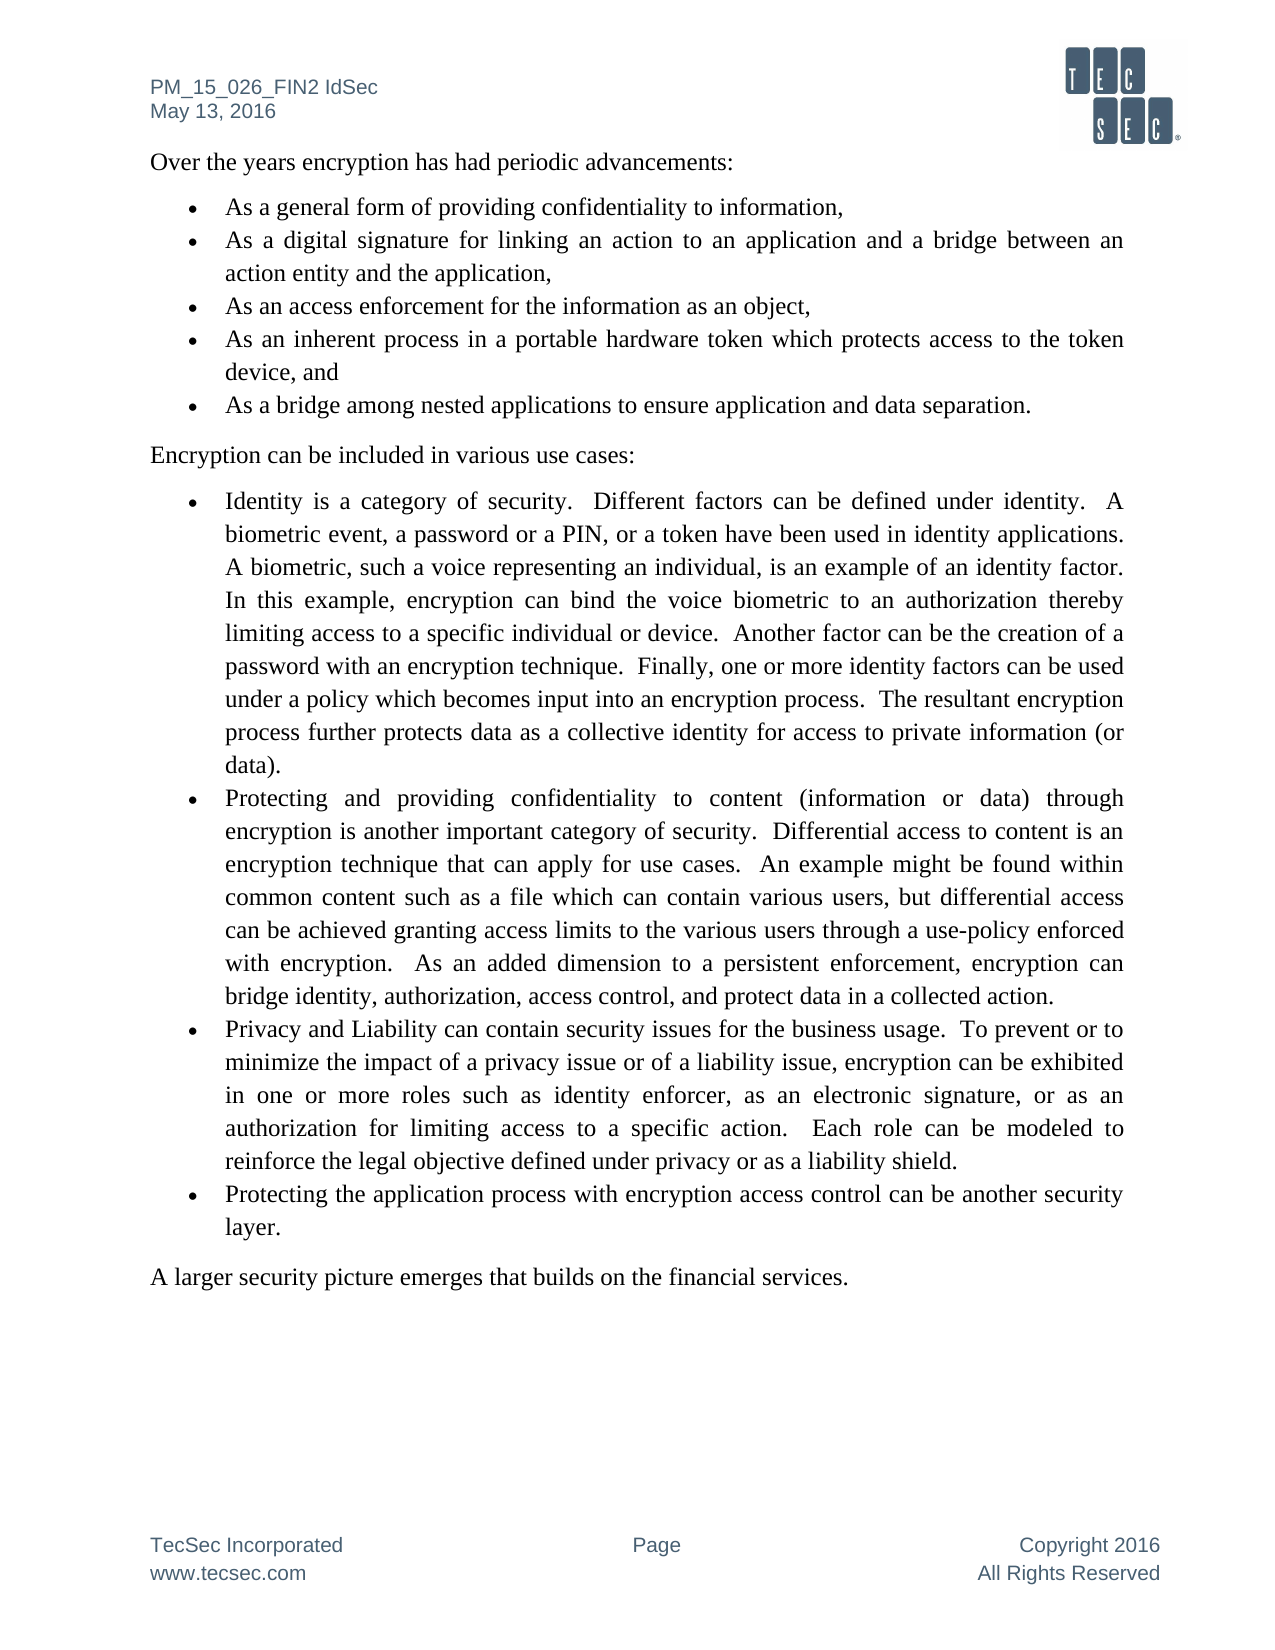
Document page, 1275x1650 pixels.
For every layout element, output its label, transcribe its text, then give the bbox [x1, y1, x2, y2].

list As a general form of providing confidentiality to information, [187, 192, 1125, 221]
list Protecting and providing confidentiality to content (information or data) through encryption is another important category of security. Differential access to content is an encryption technique that can apply for use cases. An example might be found within common content such as a file which can contain various users, but differential access can be achieved granting access limits to the various users through a use-policy enforced with encryption. As an added dimension to a persistent enforcement, encryption can bridge identity, authorization, access control, and protect data in a collected action. [187, 783, 1125, 1010]
text A larger security picture emerges that builds on the financial services. [150, 1262, 1125, 1291]
list As an access enforcement for the information as an object, [187, 291, 1125, 320]
picture [1059, 39, 1188, 151]
list Privacy and Liability can contain security issues for the business usage. To prevent or to minimize the impact of a privacy issue or of a liability issue, encryption can be exhibited in one or more roles such as identity enforcer, as an electronic signature, or as an authorization for limiting access to a specific action. Each role can be modeled to reinforce the legal objective defined under privacy or as a liability shield. [187, 1014, 1125, 1175]
list Protecting the application process with encryption access control can be another security layer. [187, 1179, 1125, 1241]
text Encryption can be included in various use cases: [150, 440, 1125, 469]
list As a digital signature for linking an action to an application and a bridge between an action entity and the application, [187, 225, 1125, 287]
list As an inherent process in a portable hardware token which protects access to the token device, and [187, 324, 1125, 386]
list Identity is a category of security. Different factors can be defined under identity. A biometric event, a password or a PIN, or a token have been used in identity applications. A biometric, such a voice representing an individual, is an example of an identity factor. In this example, encryption can bind the voice biometric to an authorization thereby limiting access to a specific individual or device. Another factor can be the creation of a password with an encryption technique. Finally, one or more identity factors can be used under a policy which becomes input into an encryption process. The resultant encryption process further protects data as a collective identity for access to private information (or data). [187, 486, 1125, 779]
list As a bridge among nested applications to ensure application and data separation. [187, 391, 1125, 419]
text Over the years encryption has had periodic advancements: [150, 147, 1125, 176]
